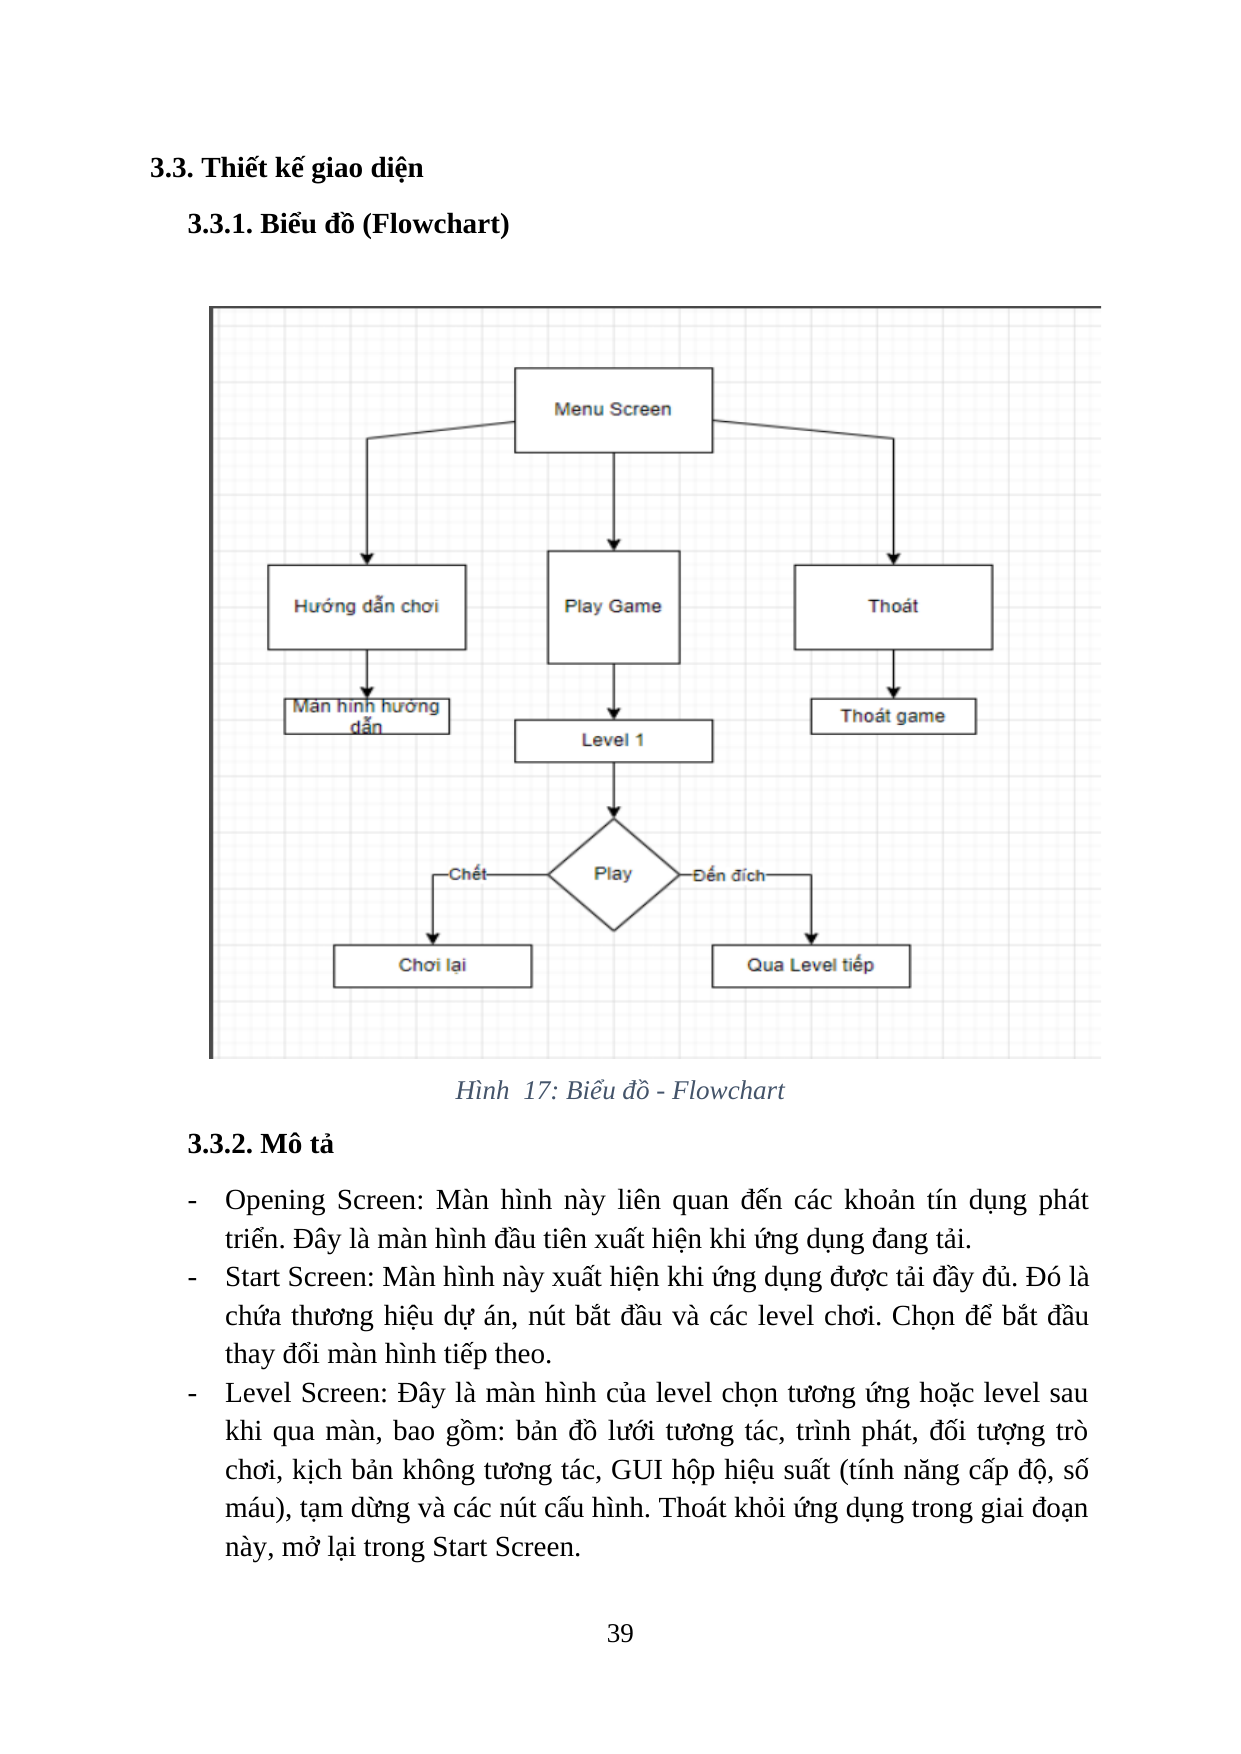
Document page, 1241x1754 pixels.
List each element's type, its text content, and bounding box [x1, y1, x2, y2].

text Mô tả [150, 1126, 1090, 1160]
text Biểu đồ (Flowchart) [150, 206, 1090, 239]
list Opening Screen: Màn hình này liên quan đến các khoản tín dụng phát triển. Đây là màn hình đầu tiên xuất hiện khi ứng dụng đang tải. [187, 1182, 1090, 1254]
picture [209, 306, 1102, 1059]
list Start Screen: Màn hình này xuất hiện khi ứng dụng được tải đầy đủ. Đó là chứa thương hiệu dự án, nút bắt đầu và các level chơi. Chọn để bắt đầu thay đổi màn hình tiếp theo. [187, 1259, 1090, 1370]
list Level Screen: Đây là màn hình của level chọn tương ứng hoặc level sau khi qua màn, bao gồm: bản đồ lưới tương tác, trình phát, đối tượng trò chơi, kịch bản không tương tác, GUI hộp hiệu suất (tính năng cấp độ, số máu), tạm dừng và các nút cấu hình. Thoát khỏi ứng dụng trong giai đoạn này, mở lại trong Start Screen. [187, 1375, 1090, 1563]
text Thiết kế giao diện [150, 150, 1090, 183]
